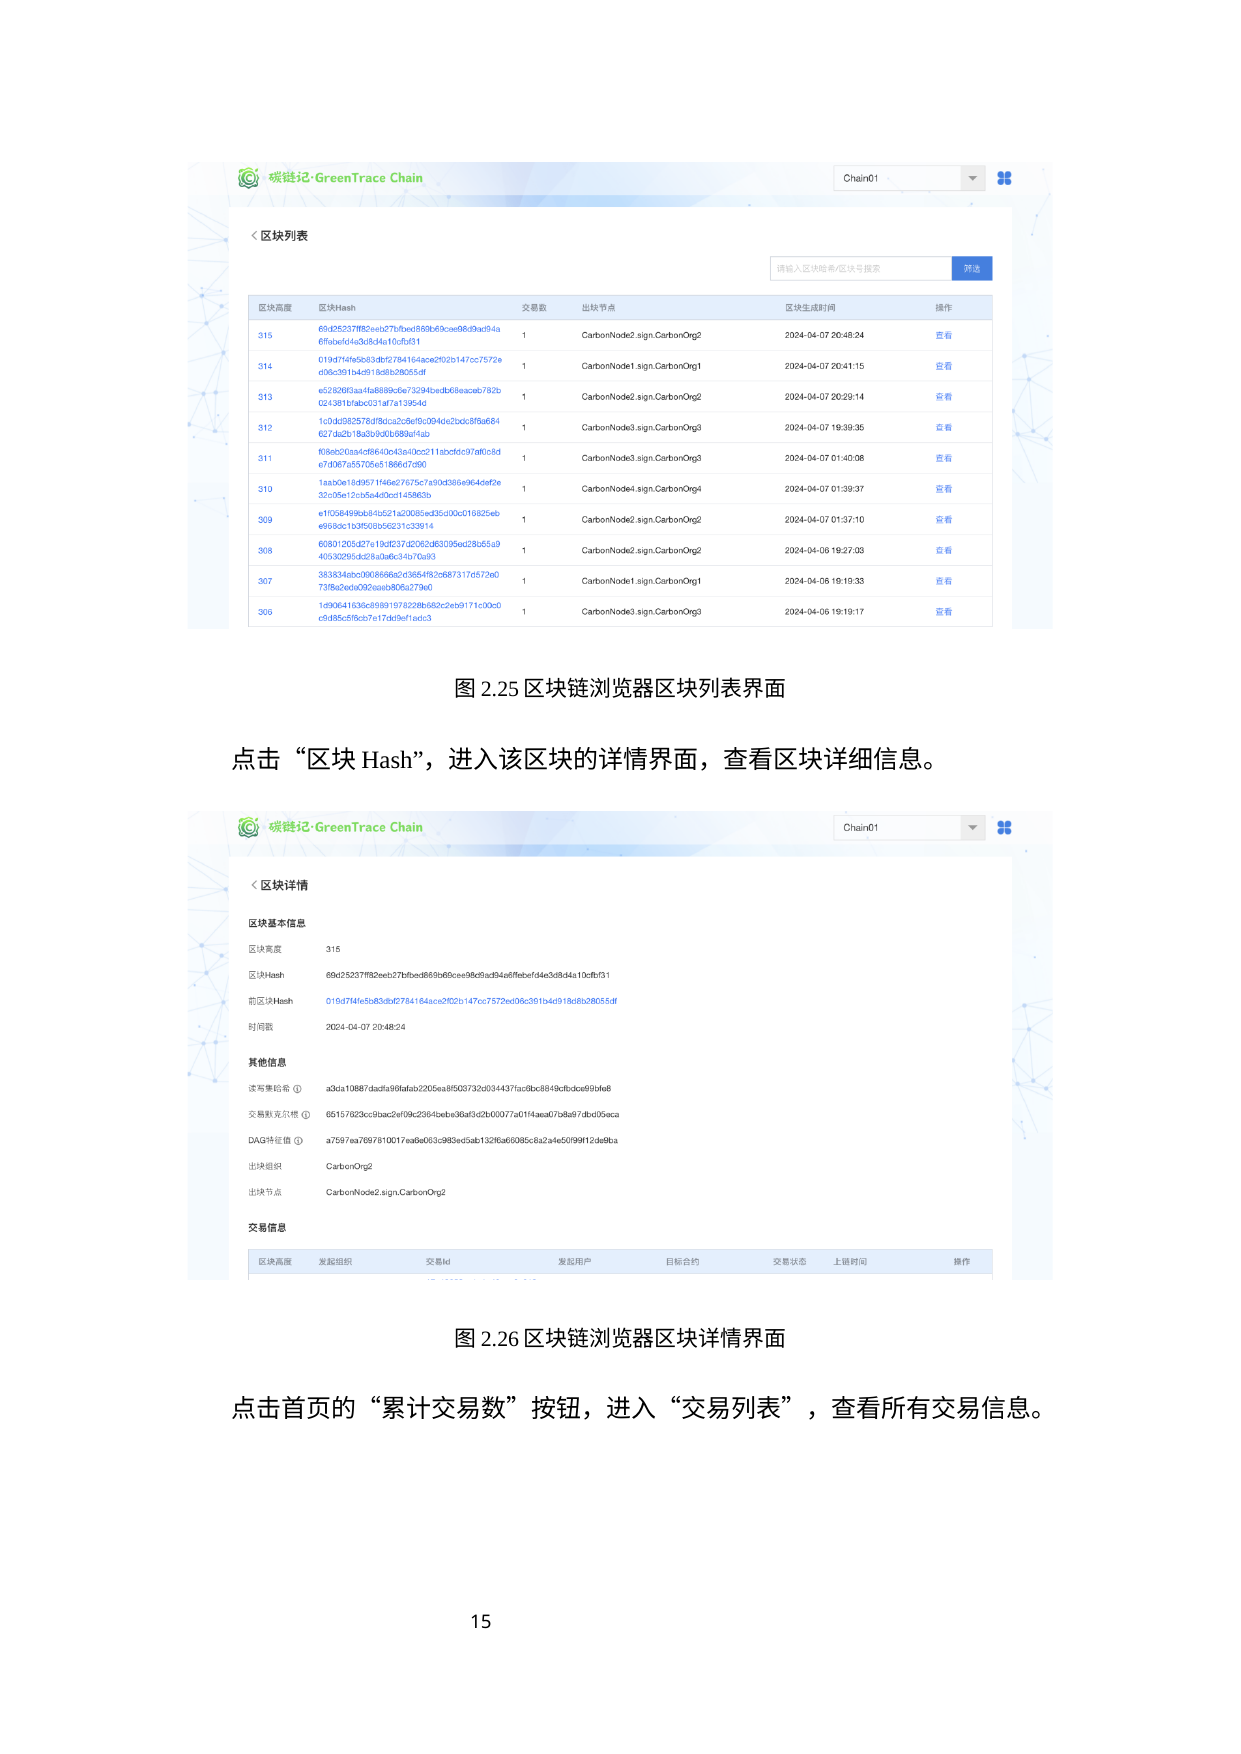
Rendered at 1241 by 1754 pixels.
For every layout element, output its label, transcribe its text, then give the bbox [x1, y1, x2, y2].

text 图2.25区块链浏览器区块列表界面 [187, 671, 1053, 703]
picture [187, 811, 1053, 1280]
picture [187, 162, 1053, 629]
text 图2.26区块链浏览器区块详情界面 [187, 1321, 1053, 1353]
text 点击“区块Hash”，进入该区块的详情界面，查看区块详细信息。 [187, 725, 1053, 790]
text 点击首页的“累计交易数”按钮，进入“交易列表”，查看所有交易信息。 [187, 1374, 1053, 1439]
